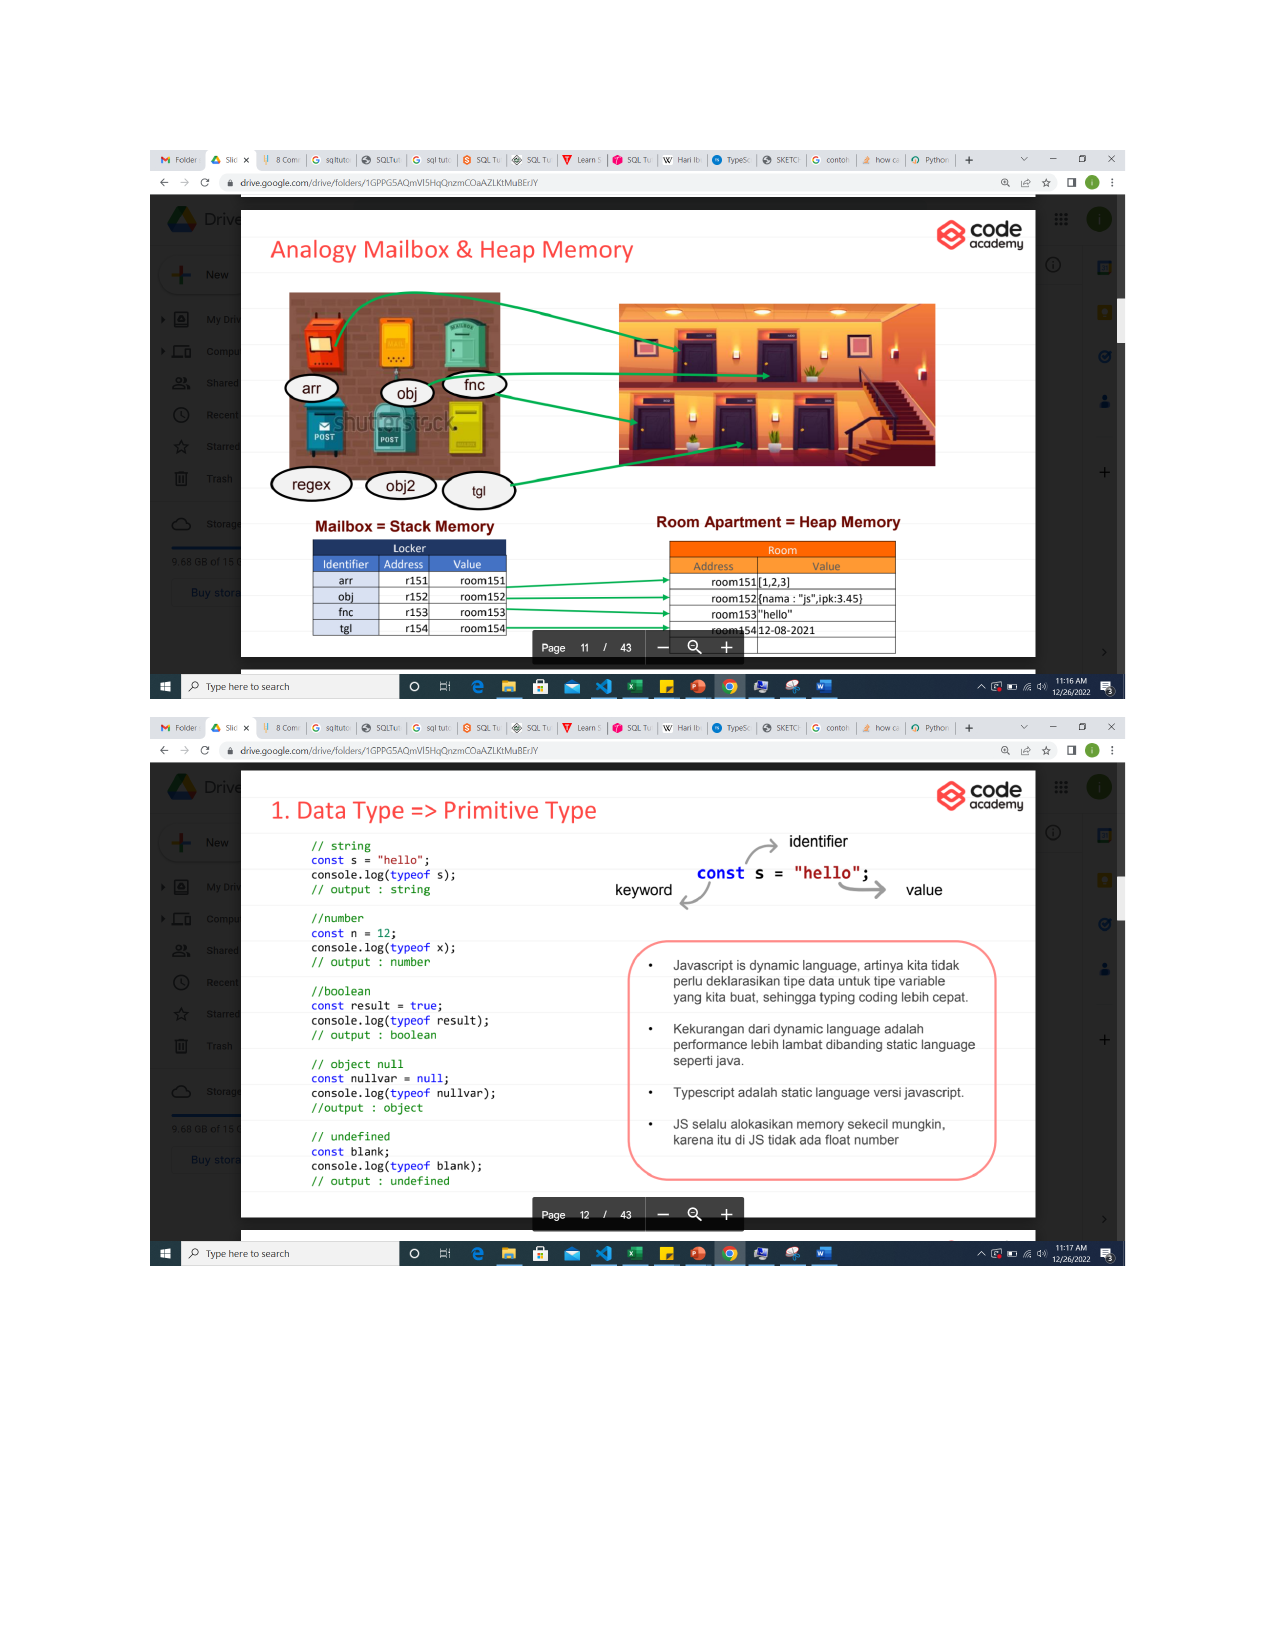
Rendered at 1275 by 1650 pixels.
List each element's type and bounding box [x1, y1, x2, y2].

picture [150, 150, 1125, 699]
picture [150, 717, 1125, 1266]
